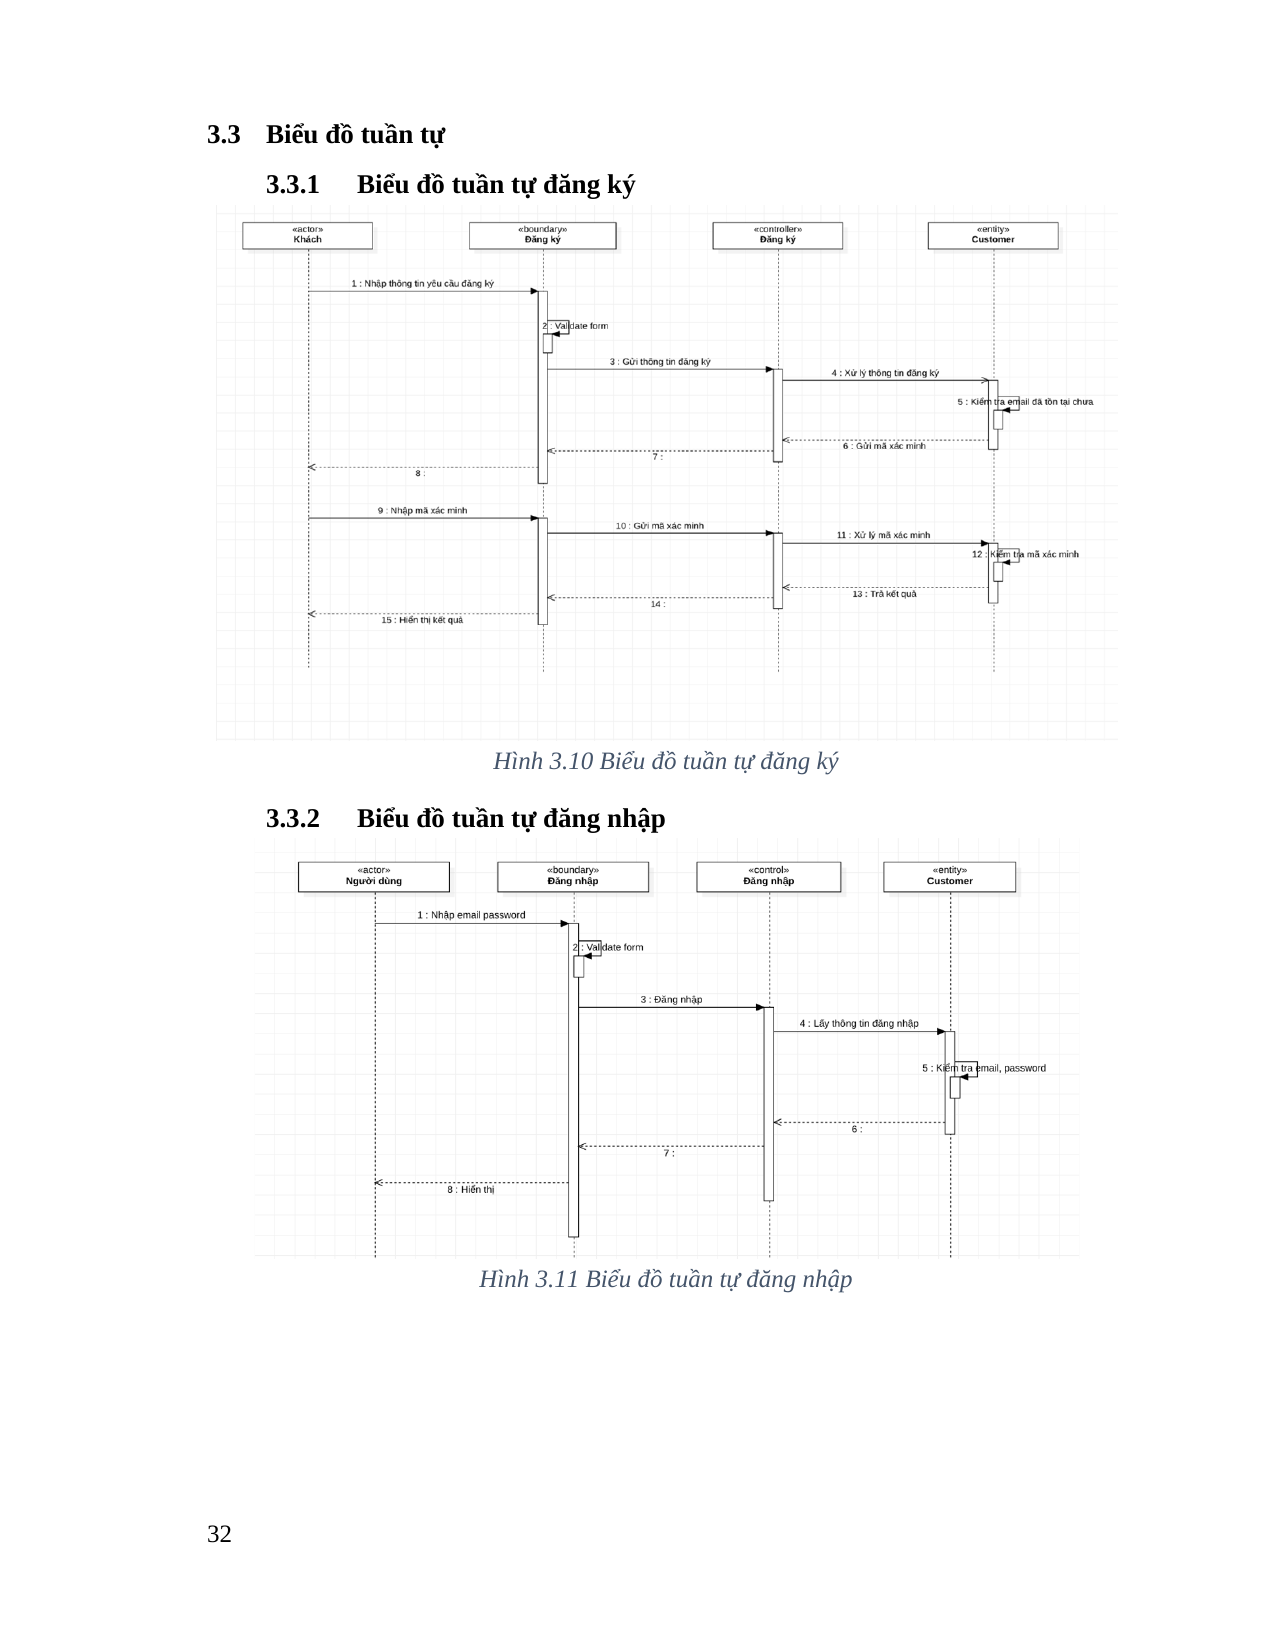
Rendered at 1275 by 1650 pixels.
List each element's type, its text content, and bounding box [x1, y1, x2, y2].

picture [216, 205, 1118, 741]
picture [254, 838, 1080, 1259]
subtitle Biểu đồ tuần tự đăng ký [266, 168, 1127, 199]
subtitle Biểu đồ tuần tự đăng nhập [266, 802, 1127, 833]
subtitle Biểu đồ tuần tự [207, 118, 1127, 149]
